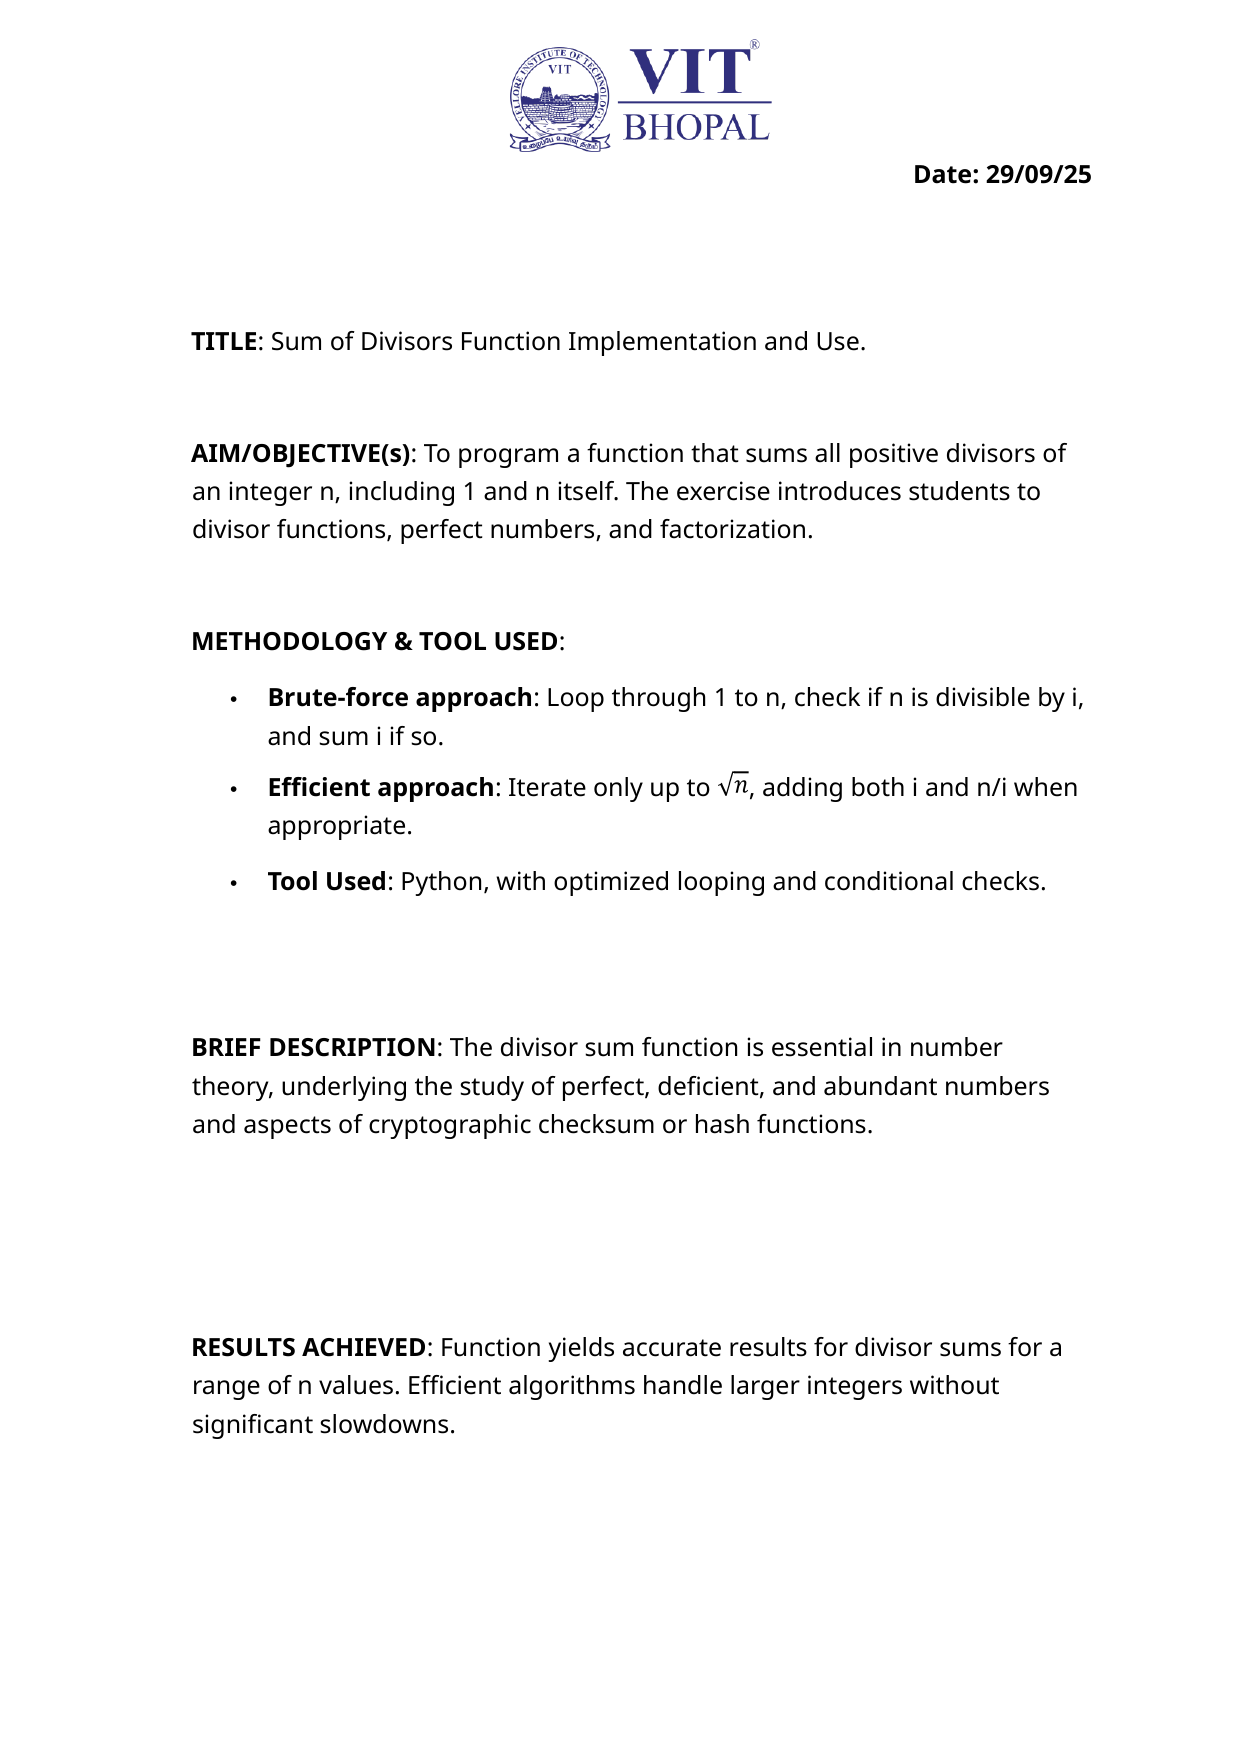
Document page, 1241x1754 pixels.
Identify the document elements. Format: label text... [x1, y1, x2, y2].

text AIM/OBJECTIVE(s): To program a function that sums all positive divisors of an integer n, including 1 and n itself. The exercise introduces students to divisor functions, perfect numbers, and factorization. [191, 435, 1090, 546]
text RESULTS ACHIEVED: Function yields accurate results for divisor sums for a range of n values. Efficient algorithms handle larger integers without significant slowdowns. [191, 1329, 1090, 1441]
text TITLE: Sum of Divisors Function Implementation and Use. [191, 323, 1090, 357]
text Date: 29/09/25 [192, 157, 1092, 191]
list Brute-force approach: Loop through 1 to n, check if n is divisible by i, and sum i if so. [230, 680, 1090, 752]
list Tool Used: Python, with optimized looping and conditional checks. [230, 863, 1090, 898]
picture [509, 39, 772, 152]
list Efficient approach: Iterate only up to , adding both i and n/i when appropriate. [230, 769, 1090, 842]
picture [717, 771, 749, 796]
text METHODOLOGY & TOOL USED: [191, 624, 1187, 658]
text BRIEF DESCRIPTION: The divisor sum function is essential in number theory, underlying the study of perfect, deficient, and abundant numbers and aspects of cryptographic checksum or hash functions. [191, 1030, 1090, 1141]
